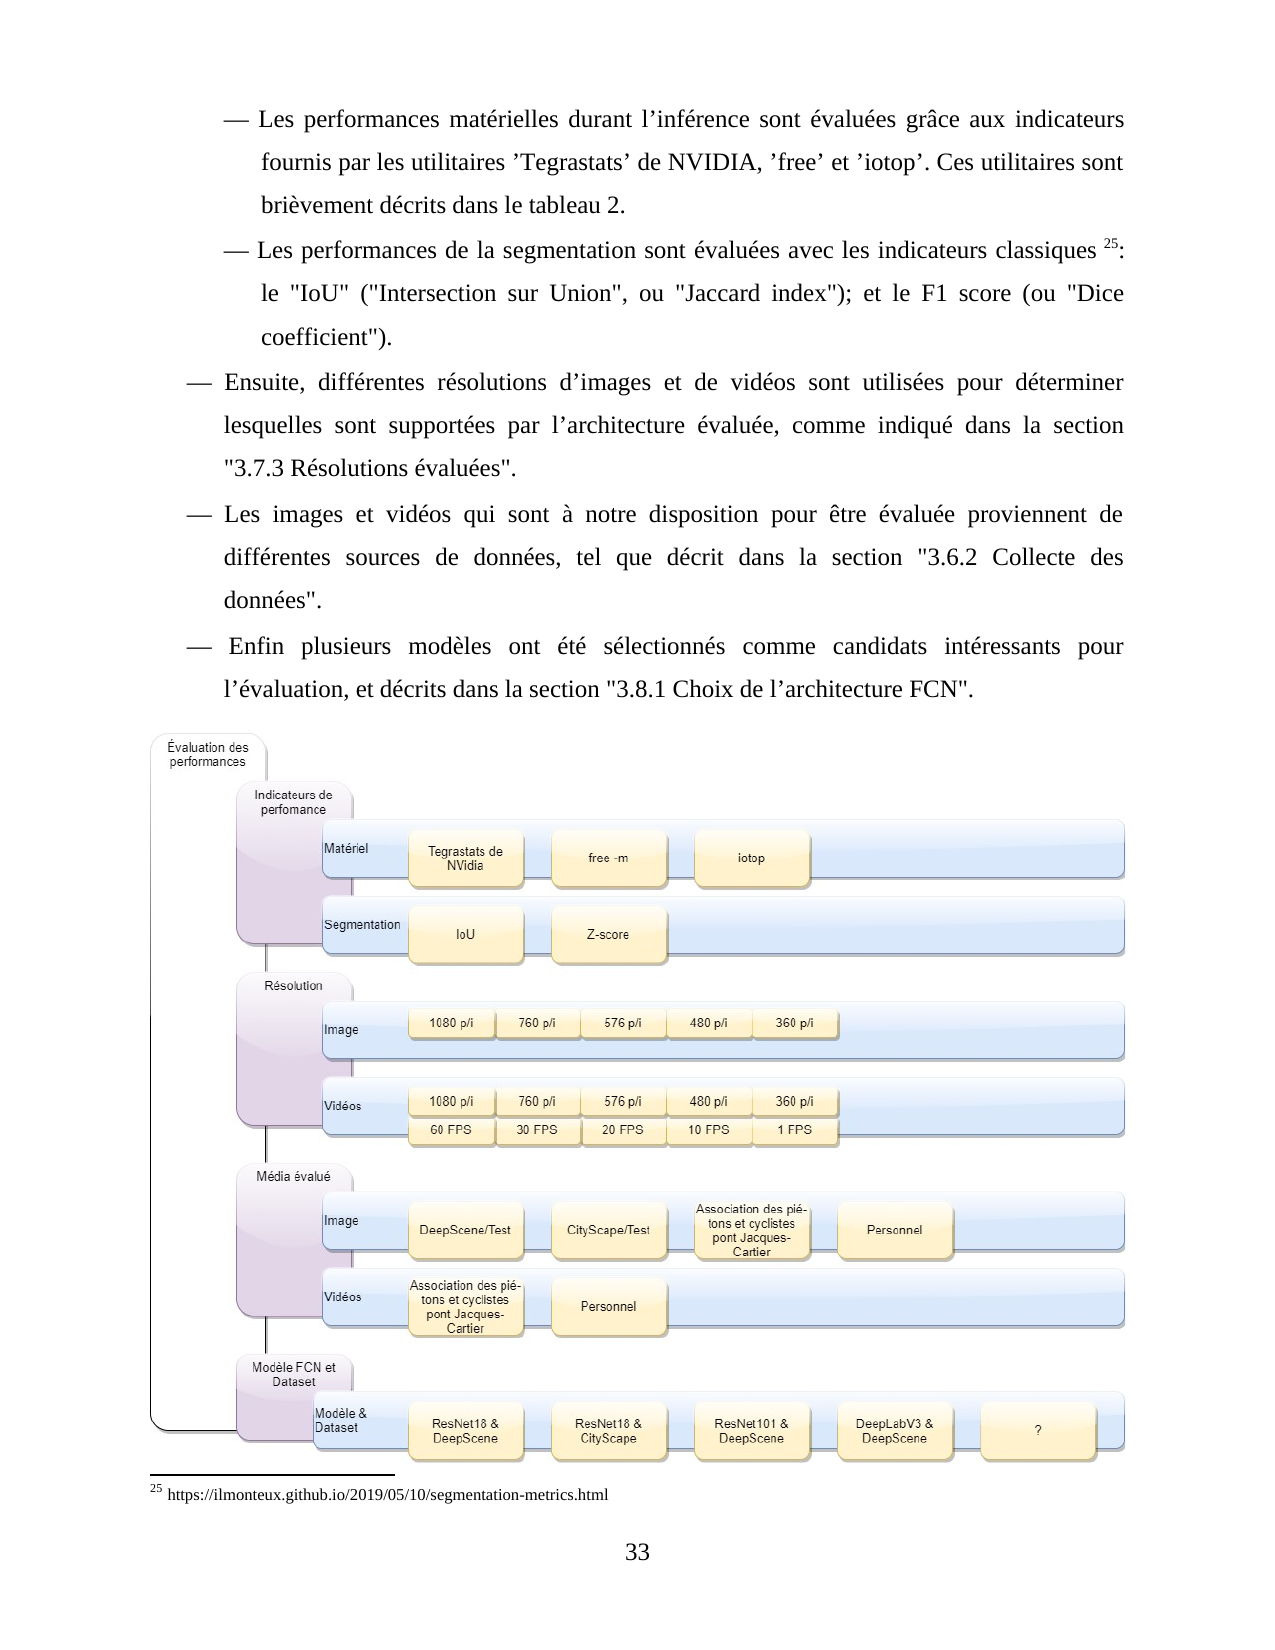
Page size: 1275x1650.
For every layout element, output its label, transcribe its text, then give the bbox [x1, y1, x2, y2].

text — Les images et vidéos qui sont à notre disposition pour être évaluée proviennent de différentes sources de données, tel que décrit dans la section "3.6.2 Collecte des données". [187, 499, 1125, 614]
text — Les performances matérielles durant l’inférence sont évaluées grâce aux indicateurs fournis par les utilitaires ’Tegrastats’ de NVIDIA, ’free’ et ’iotop’. Ces utilitaires sont brièvement décrits dans le tableau 2. [224, 104, 1125, 219]
text — Ensuite, différentes résolutions d’images et de vidéos sont utilisées pour déterminer lesquelles sont supportées par l’architecture évaluée, comme indiqué dans la section "3.7.3 Résolutions évaluées". [187, 367, 1125, 482]
picture [150, 733, 1125, 1463]
text — Les performances de la segmentation sont évaluées avec les indicateurs classiques : le "IoU" ("Intersection sur Union", ou "Jaccard index"); et le F1 score (ou "Dice coefficient"). [224, 235, 1125, 350]
text — Enfin plusieurs modèles ont été sélectionnés comme candidats intéressants pour l’évaluation, et décrits dans la section "3.8.1 Choix de l’architecture FCN". [187, 631, 1125, 703]
